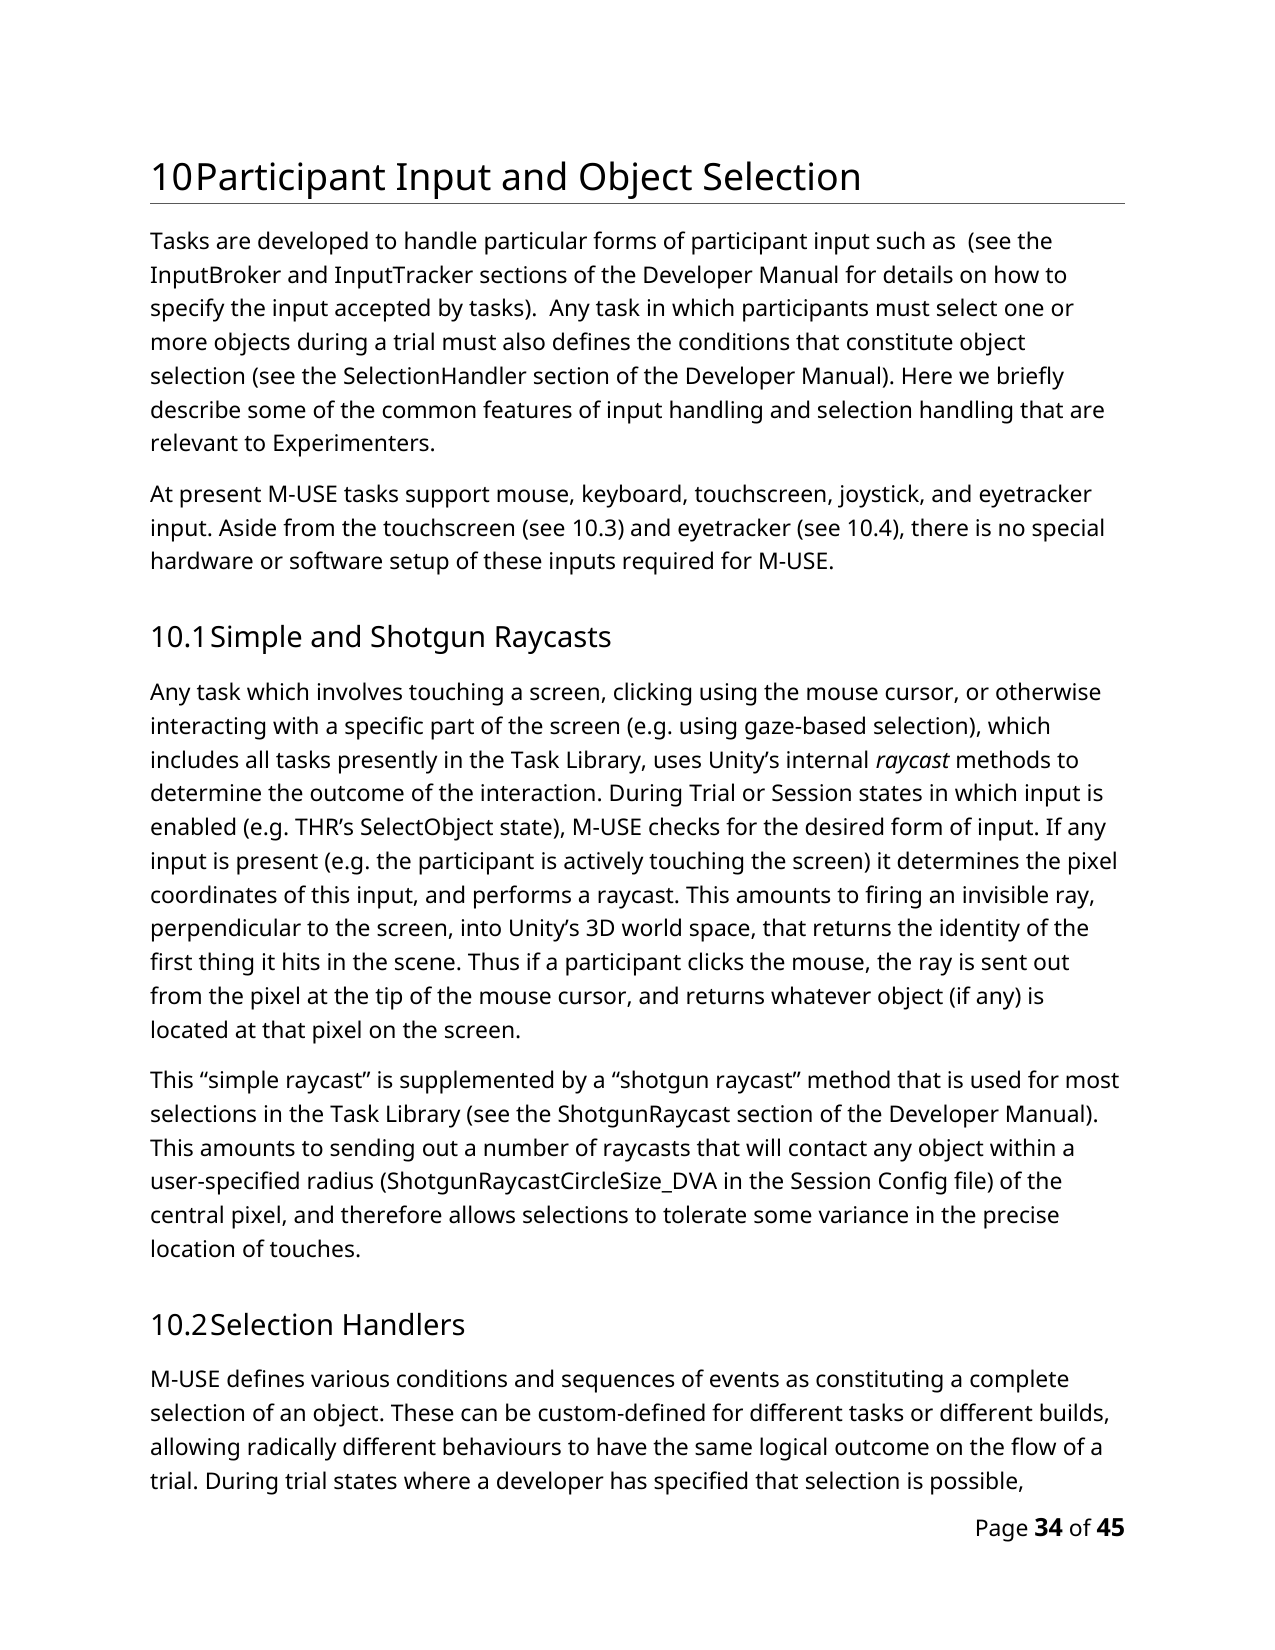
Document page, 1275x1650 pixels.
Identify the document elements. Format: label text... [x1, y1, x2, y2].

text Tasks are developed to handle particular forms of participant input such as (see the InputBroker and InputTracker sections of the Developer Manual for details on how to specify the input accepted by tasks). Any task in which participants must select one or more objects during a trial must also defines the conditions that constitute object selection (see the SelectionHandler section of the Developer Manual). Here we briefly describe some of the common features of input handling and selection handling that are relevant to Experimenters. [150, 225, 1125, 459]
subtitle Simple and Shotgun Raycasts [150, 617, 1125, 656]
text This “simple raycast” is supplemented by a “shotgun raycast” method that is used for most selections in the Task Library (see the ShotgunRaycast section of the Developer Manual). This amounts to sending out a number of raycasts that will contact any object within a user-specified radius (ShotgunRaycastCircleSize_DVA in the Session Config file) of the central pixel, and therefore allows selections to tolerate some variance in the precise location of touches. [150, 1064, 1125, 1264]
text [150, 1363, 1125, 1496]
subtitle Selection Handlers [150, 1304, 1125, 1344]
text At present M-USE tasks support mouse, keyboard, touchscreen, joystick, and eyetracker input. Aside from the touchscreen (see 10.3) and eyetracker (see 10.5), there is no special hardware or software setup of these inputs required for M-USE. [150, 478, 1125, 577]
subtitle Participant Input and Object Selection [150, 150, 1125, 203]
text Any task which involves touching a screen, clicking using the mouse cursor, or otherwise interacting with a specific part of the screen (e.g. using gaze-based selection), which includes all tasks presently in the Task Library, uses Unity’s internal raycast methods to determine the outcome of the interaction. During Trial or Session states in which input is enabled (e.g. THR’s SelectObject state), M-USE checks for the desired form of input. If any input is present (e.g. the participant is actively touching the screen) it determines the pixel coordinates of this input, and performs a raycast. This amounts to firing an invisible ray, perpendicular to the screen, into Unity’s 3D world space, that returns the identity of the first thing it hits in the scene. Thus if a participant clicks the mouse, the ray is sent out from the pixel at the tip of the mouse cursor, and returns whatever object (if any) is located at that pixel on the screen. [150, 676, 1125, 1045]
